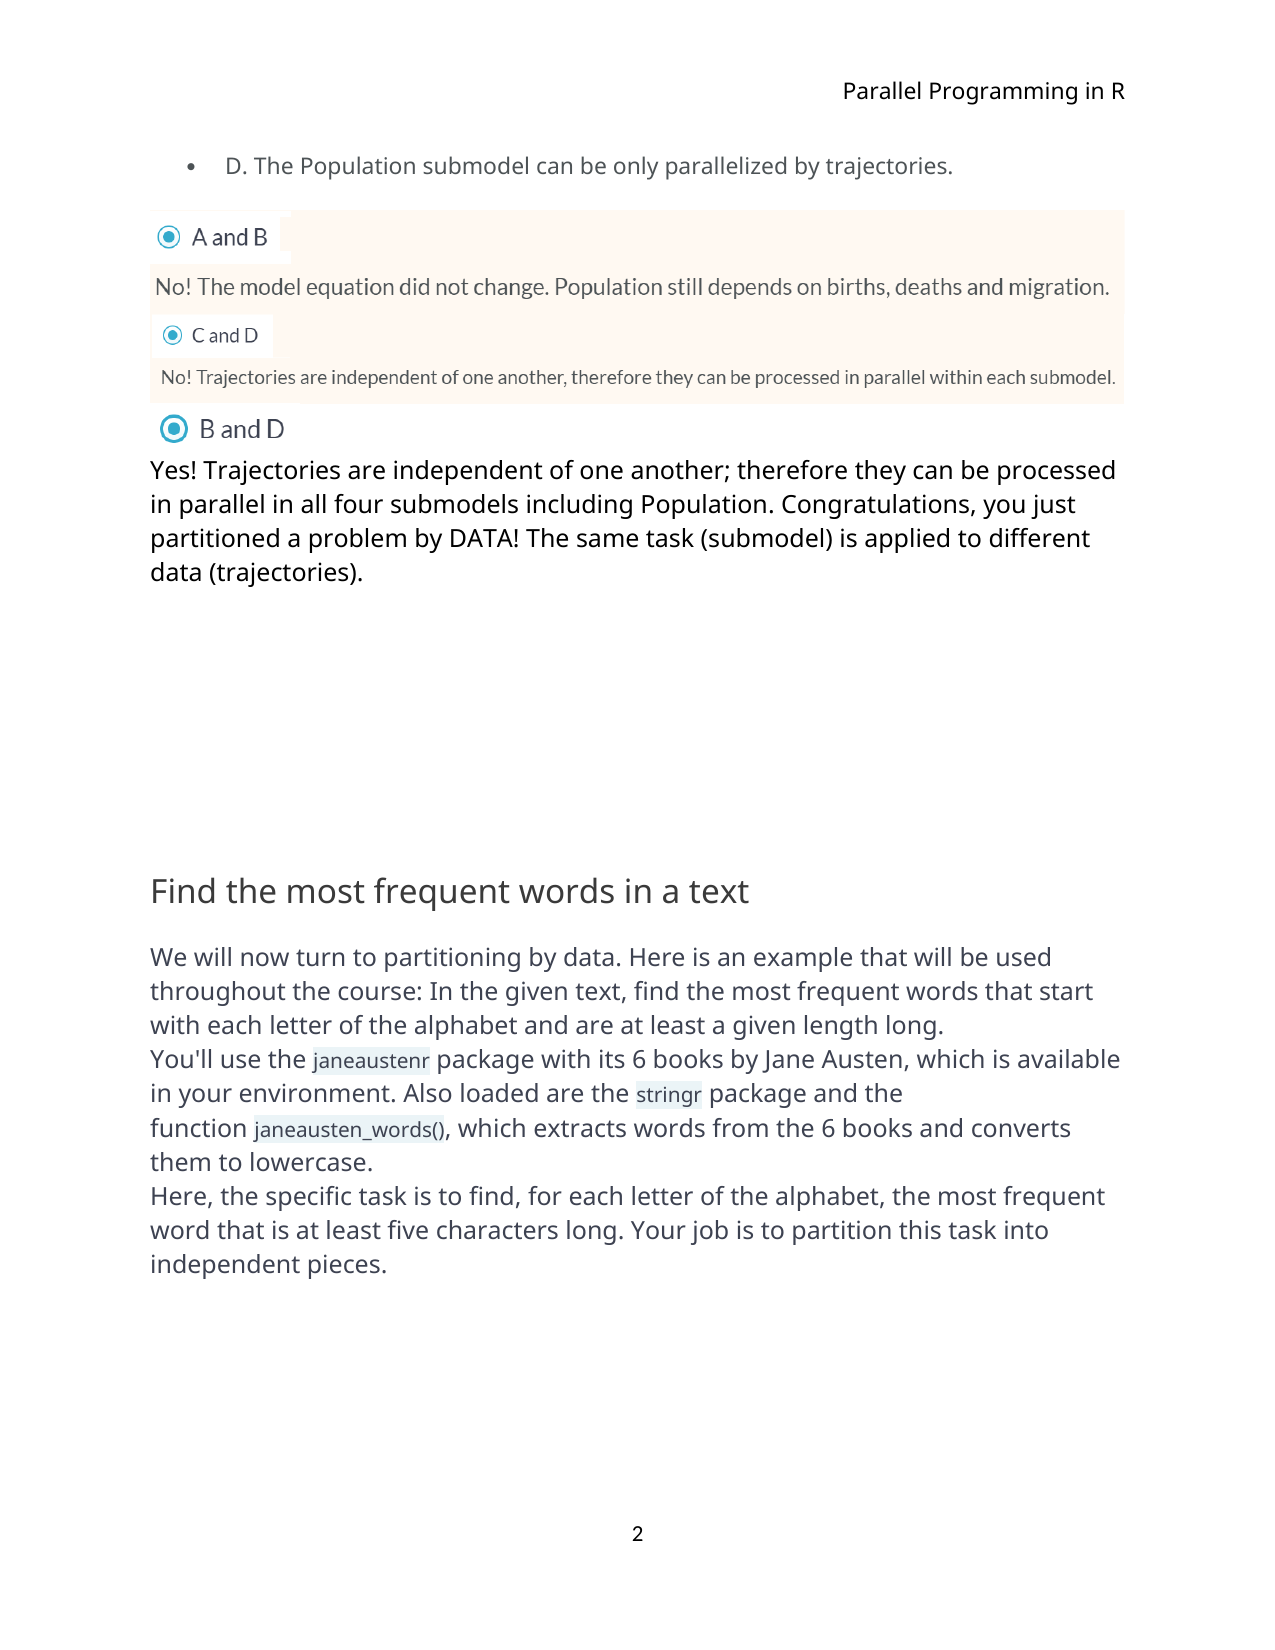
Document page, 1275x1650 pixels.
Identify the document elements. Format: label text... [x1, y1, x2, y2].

list D. The Population submodel can be only parallelized by trajectories. [187, 150, 1125, 181]
text You'll use the janeaustenr package with its 6 books by Jane Austen, which is available in your environment. Also loaded are the stringr package and the function janeausten_words(), which extracts words from the 6 books and converts them to lowercase. [150, 1042, 1125, 1178]
text Here, the specific task is to find, for each letter of the alphabet, the most frequent word that is at least five characters long. Your job is to partition this task into independent pieces. [150, 1178, 1125, 1281]
subtitle Find the most frequent words in a text [150, 867, 1125, 913]
text We will now turn to partitioning by data. Here is an example that will be used throughout the course: In the given text, find the most frequent words that start with each letter of the alphabet and are at least a given length long. [150, 940, 1125, 1042]
text Yes! Trajectories are independent of one another; therefore they can be processed in parallel in all four submodels including Population. Congratulations, you just partitioned a problem by DATA! The same task (submodel) is applied to different data (trajectories). [150, 452, 1125, 589]
picture [150, 210, 1125, 453]
